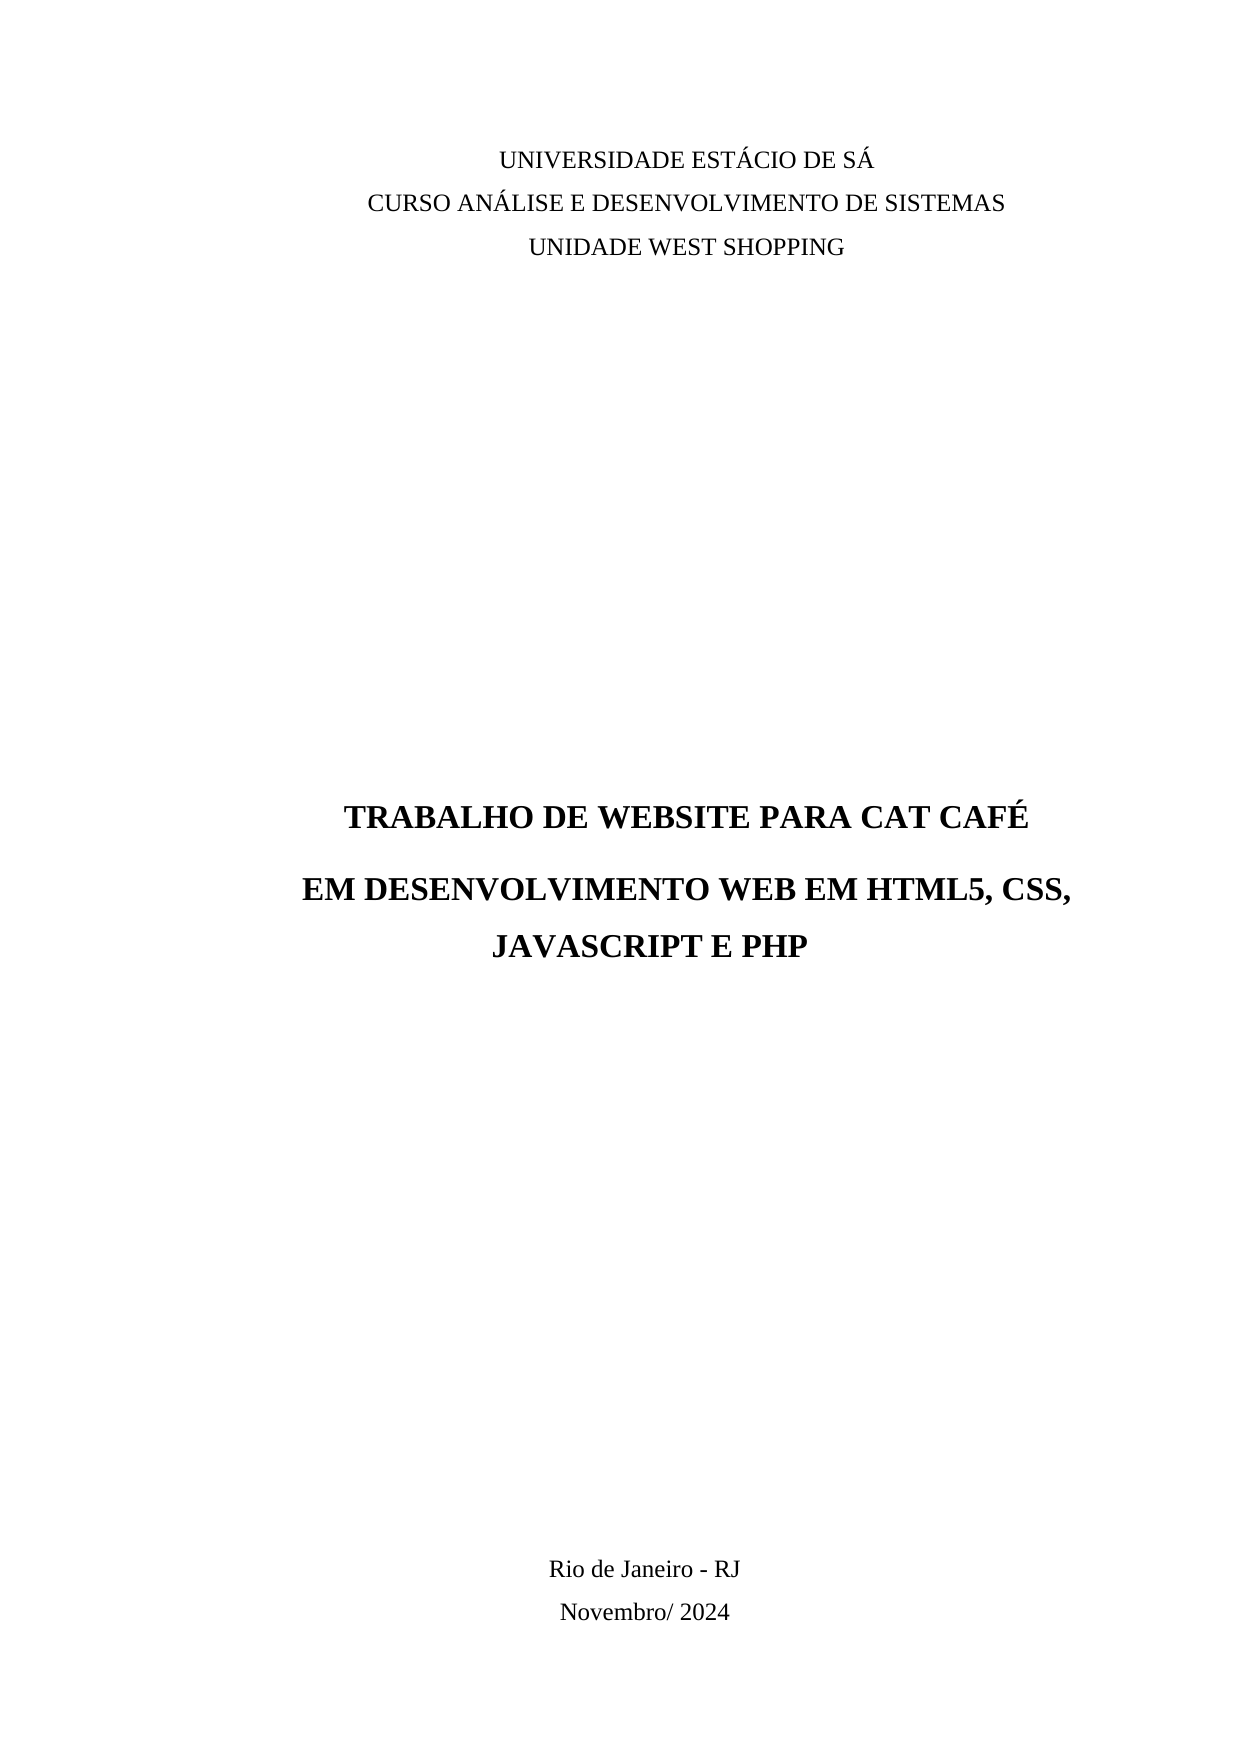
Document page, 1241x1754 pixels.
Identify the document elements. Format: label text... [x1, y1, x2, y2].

text EM Desenvolvimento Web em Html5, Css, Javascript e Php [177, 869, 1122, 965]
text Universidade Estácio de Sá [177, 145, 1122, 174]
text UNIDADE WEST SHOPPING [177, 232, 1122, 260]
text TRABALHO DE website para cat CAFÉ [177, 797, 1122, 836]
text Novembro/ 2024 [167, 1597, 1122, 1626]
text curso ANÁLISE E desenvolvimento DE SISTEMAS [177, 188, 1122, 217]
text Rio de Janeiro - RJ [167, 1554, 1122, 1583]
